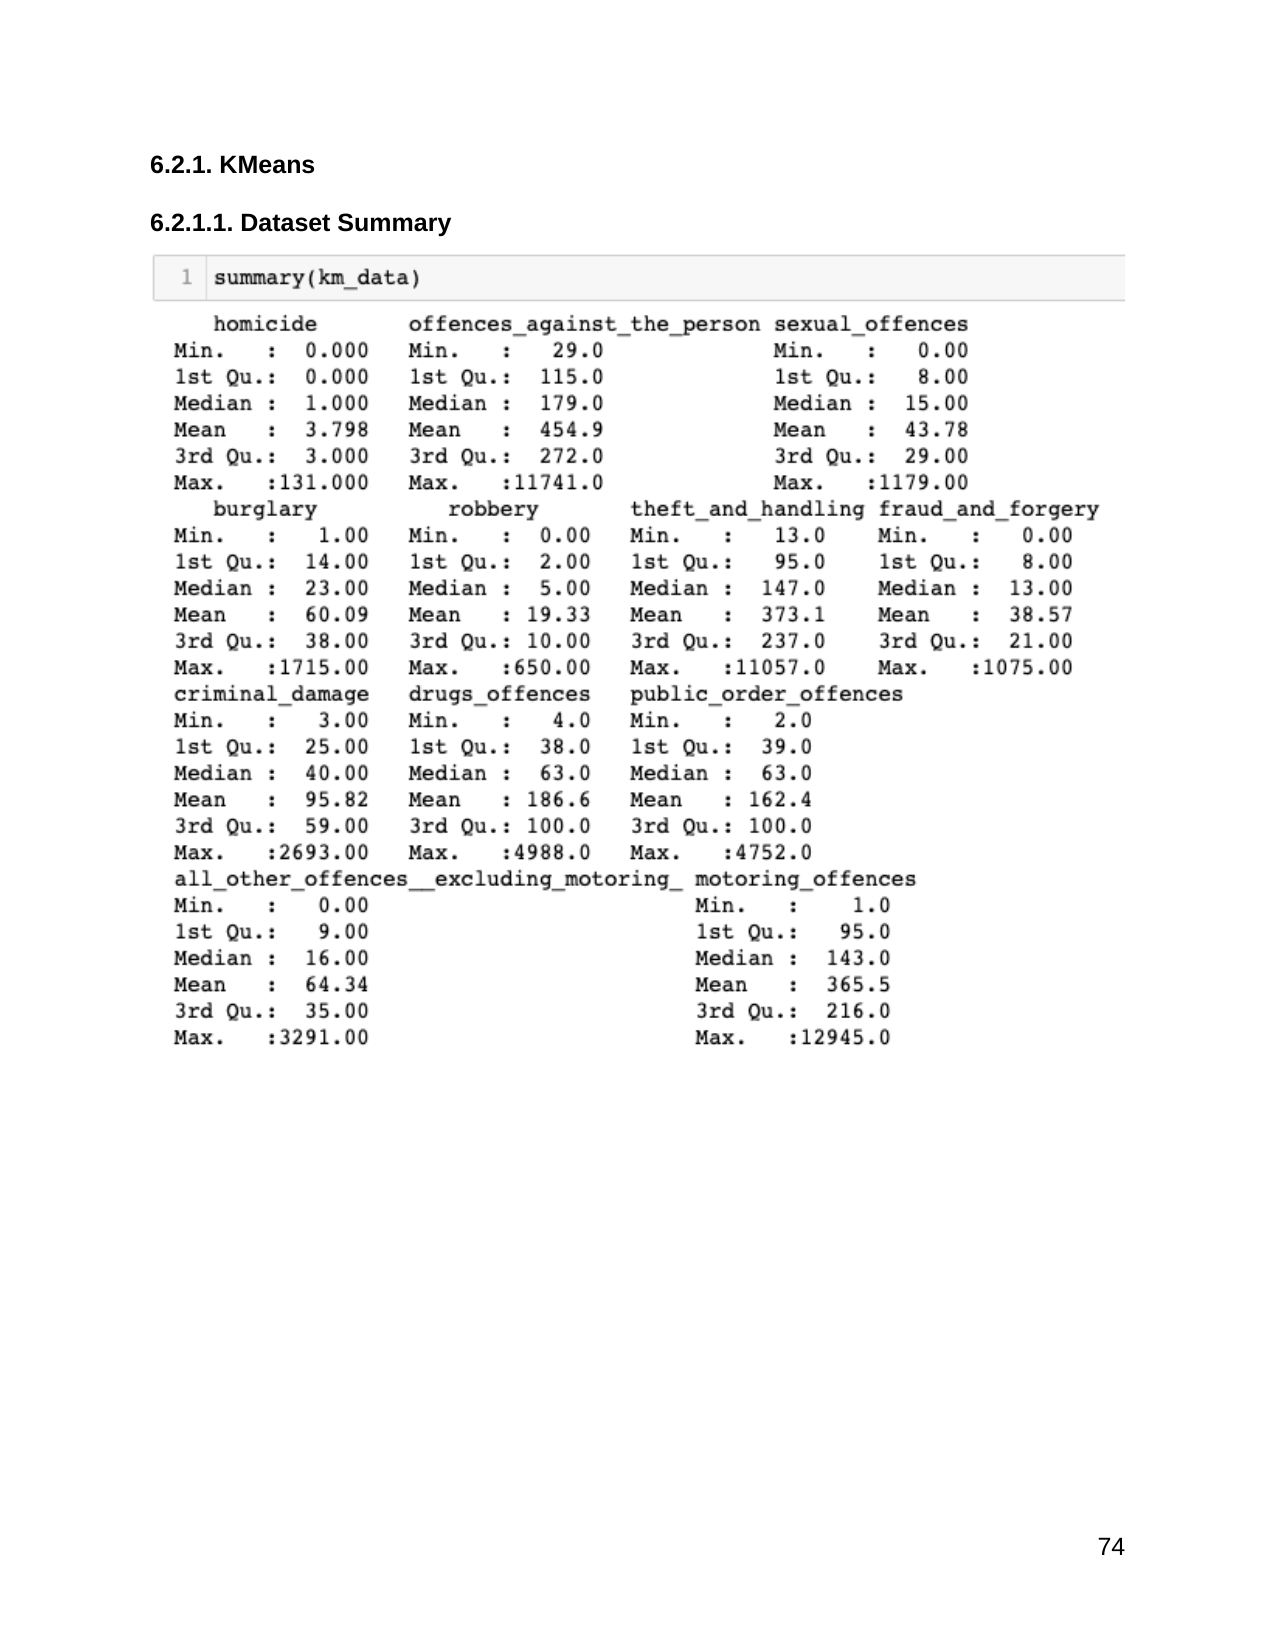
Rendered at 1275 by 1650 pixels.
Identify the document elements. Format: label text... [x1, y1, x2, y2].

picture [150, 245, 1125, 1060]
subtitle 6.2.1.1. Dataset Summary [150, 208, 1125, 237]
subtitle 6.2.1. KMeans [150, 150, 1125, 179]
